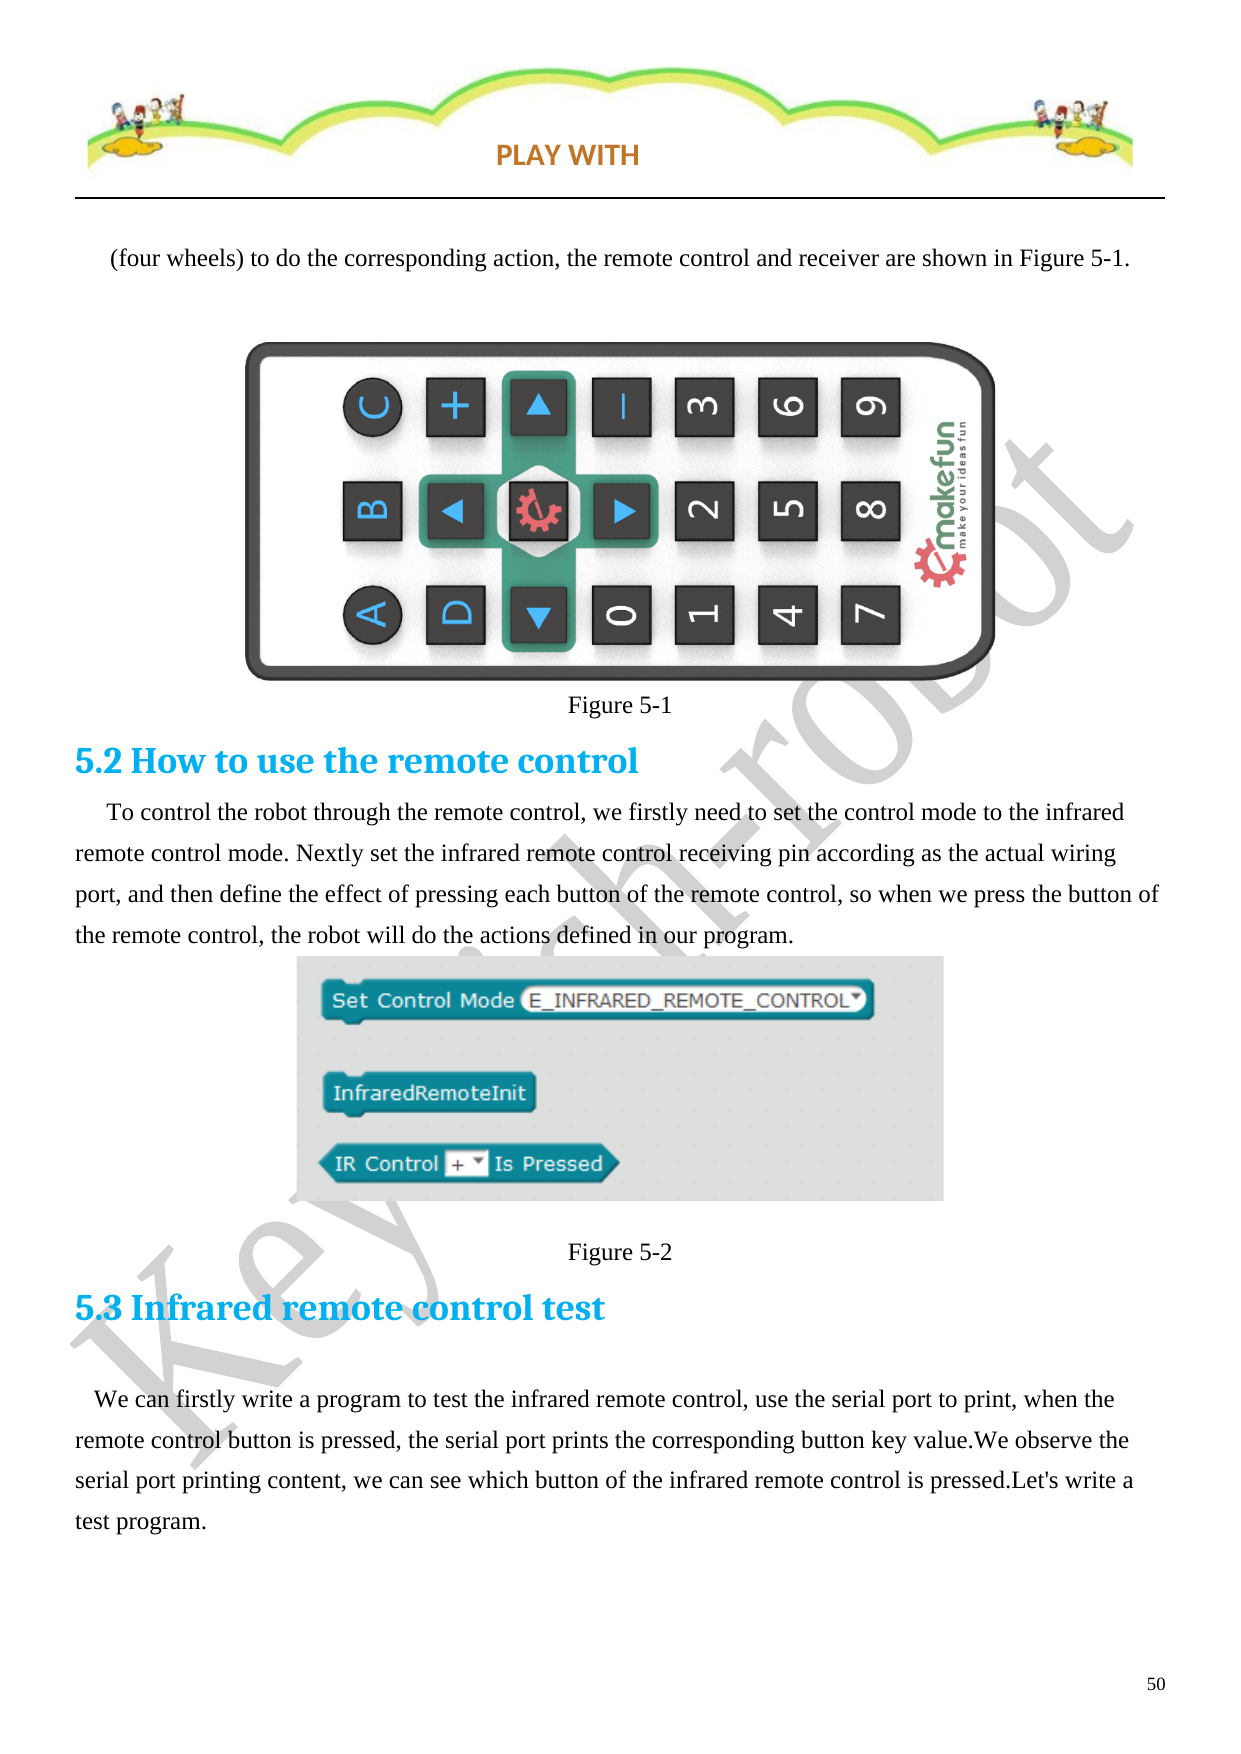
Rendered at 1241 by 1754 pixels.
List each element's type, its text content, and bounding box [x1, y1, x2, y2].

text To control the robot through the remote control, we firstly need to set the control mode to the infrared remote control mode. Nextly set the infrared remote control receiving pin according as the actual wiring port, and then define the effect of pressing each button of the remote control, so when we press the button of the remote control, the robot will do the actions defined in our program. [75, 795, 1165, 951]
text We can firstly write a program to test the infrared remote control, use the serial port to print, when the remote control button is pressed, the serial port prints the corresponding button key value.We observe the serial port printing content, we can see which button of the infrared remote control is pressed.Let's write a test program. [75, 1381, 1165, 1538]
text Figure 5-1 [75, 687, 1165, 721]
picture [296, 956, 944, 1201]
picture [87, 58, 1134, 181]
subtitle 5.3 Infrared remote control test [75, 1274, 1165, 1342]
picture [244, 342, 996, 681]
text Figure 5-2 [75, 1234, 1165, 1268]
subtitle 5.2 How to use the remote control [75, 727, 1165, 795]
